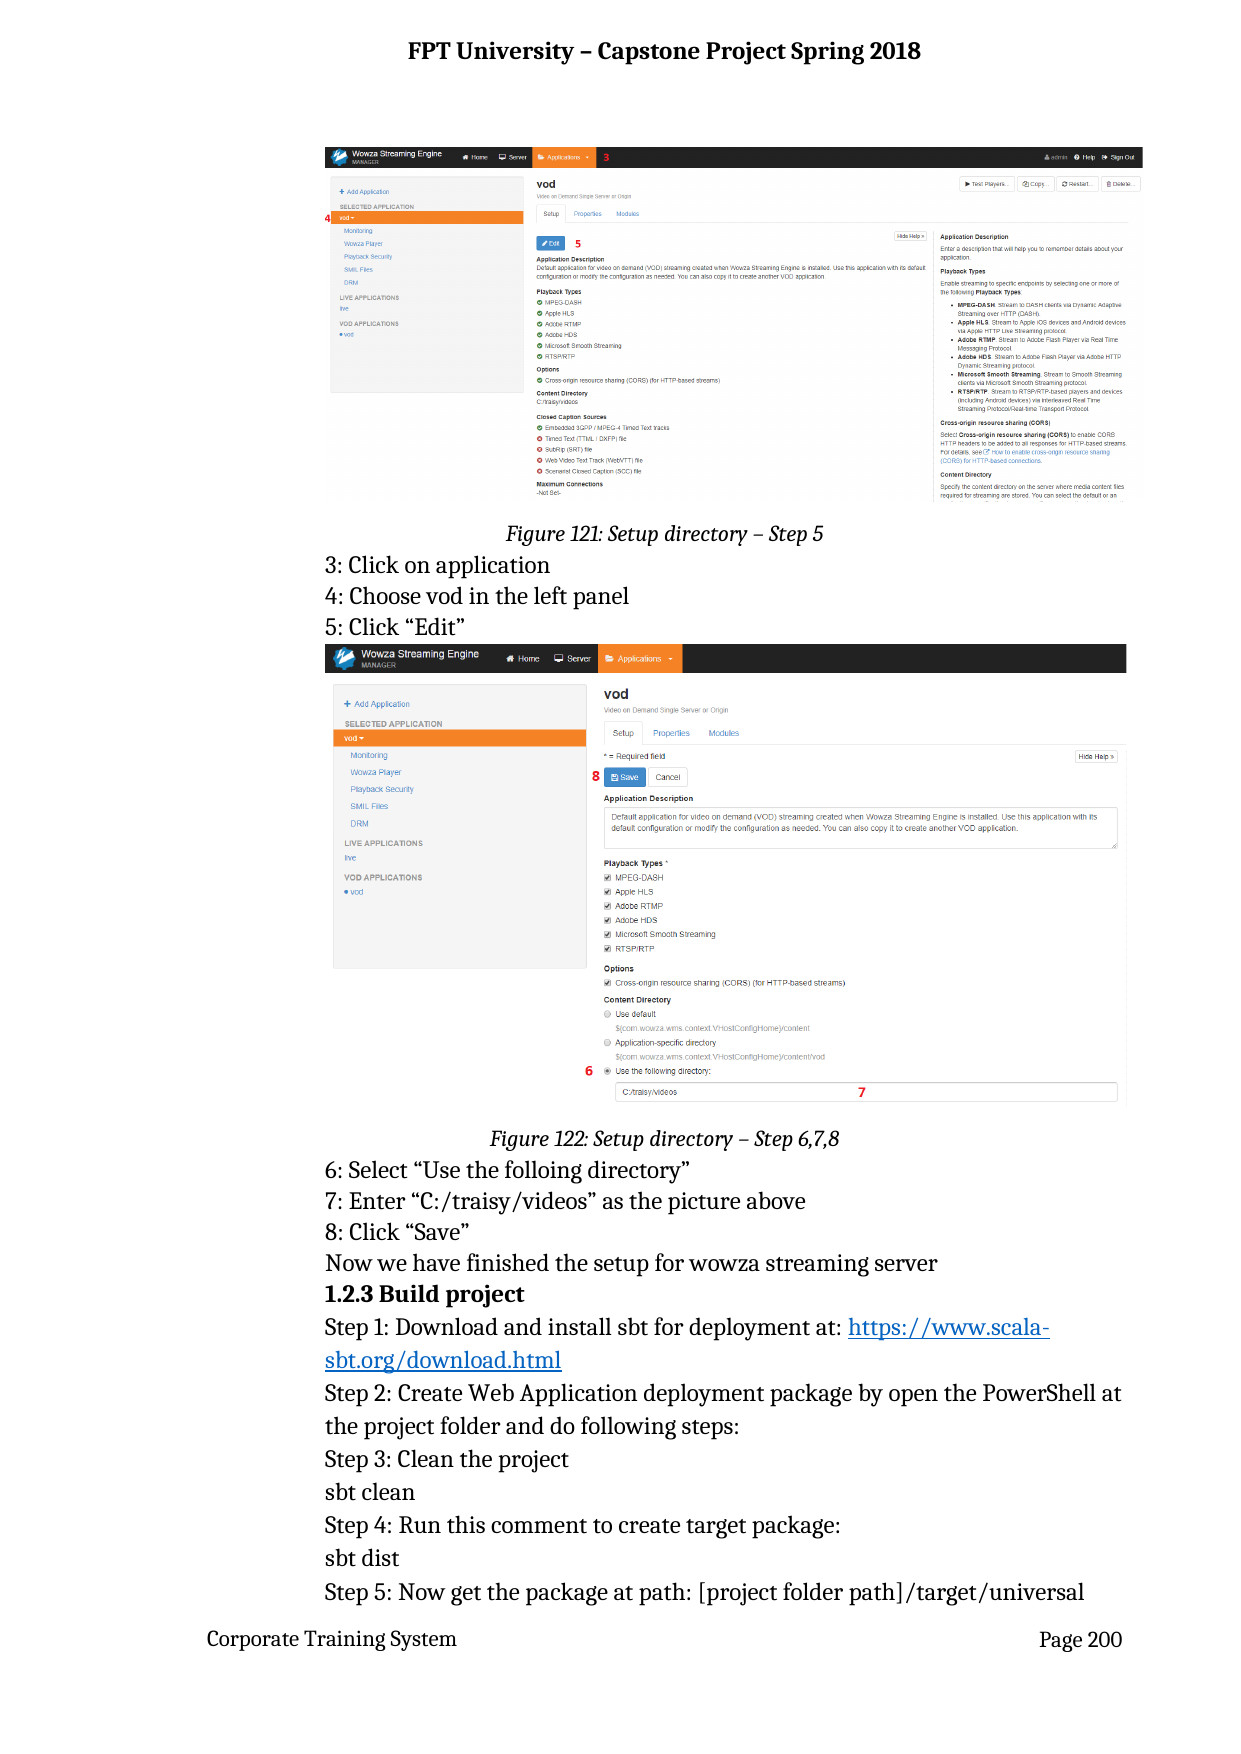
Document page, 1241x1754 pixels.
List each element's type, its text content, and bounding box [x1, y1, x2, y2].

text 8: Click “Save” [325, 1218, 1122, 1247]
text sbt dist [325, 1544, 1122, 1573]
text Figure 121: Setup directory – Step 5 [207, 521, 1122, 547]
text Figure 122: Setup directory – Step 6,7,8 [207, 1126, 1122, 1152]
text Step 5: Now get the package at path: [project folder path]/target/universal [325, 1577, 1122, 1606]
picture [325, 644, 1127, 1107]
text Step 3: Clean the project [325, 1445, 1122, 1474]
text sbt clean [325, 1478, 1122, 1507]
text 3: Click on application [325, 551, 1122, 580]
text 6: Select “Use the folloing directory” [325, 1156, 1122, 1185]
text 5: Click “Edit” [325, 613, 1122, 642]
text 1.2.3 Build project Step 1: Download and install sbt for deployment at: https://www.scala-sbt.org/download.html [325, 1280, 1122, 1375]
text Step 2: Create Web Application deployment package by open the PowerShell at the project folder and do following steps: [325, 1379, 1122, 1441]
text Now we have finished the setup for wowza streaming server [325, 1249, 1122, 1278]
text 7: Enter “C:/traisy/videos” as the picture above [325, 1187, 1122, 1216]
text 4: Choose vod in the left panel [325, 582, 1122, 611]
picture [325, 147, 1143, 502]
text Step 4: Run this comment to create target package: [325, 1511, 1122, 1540]
